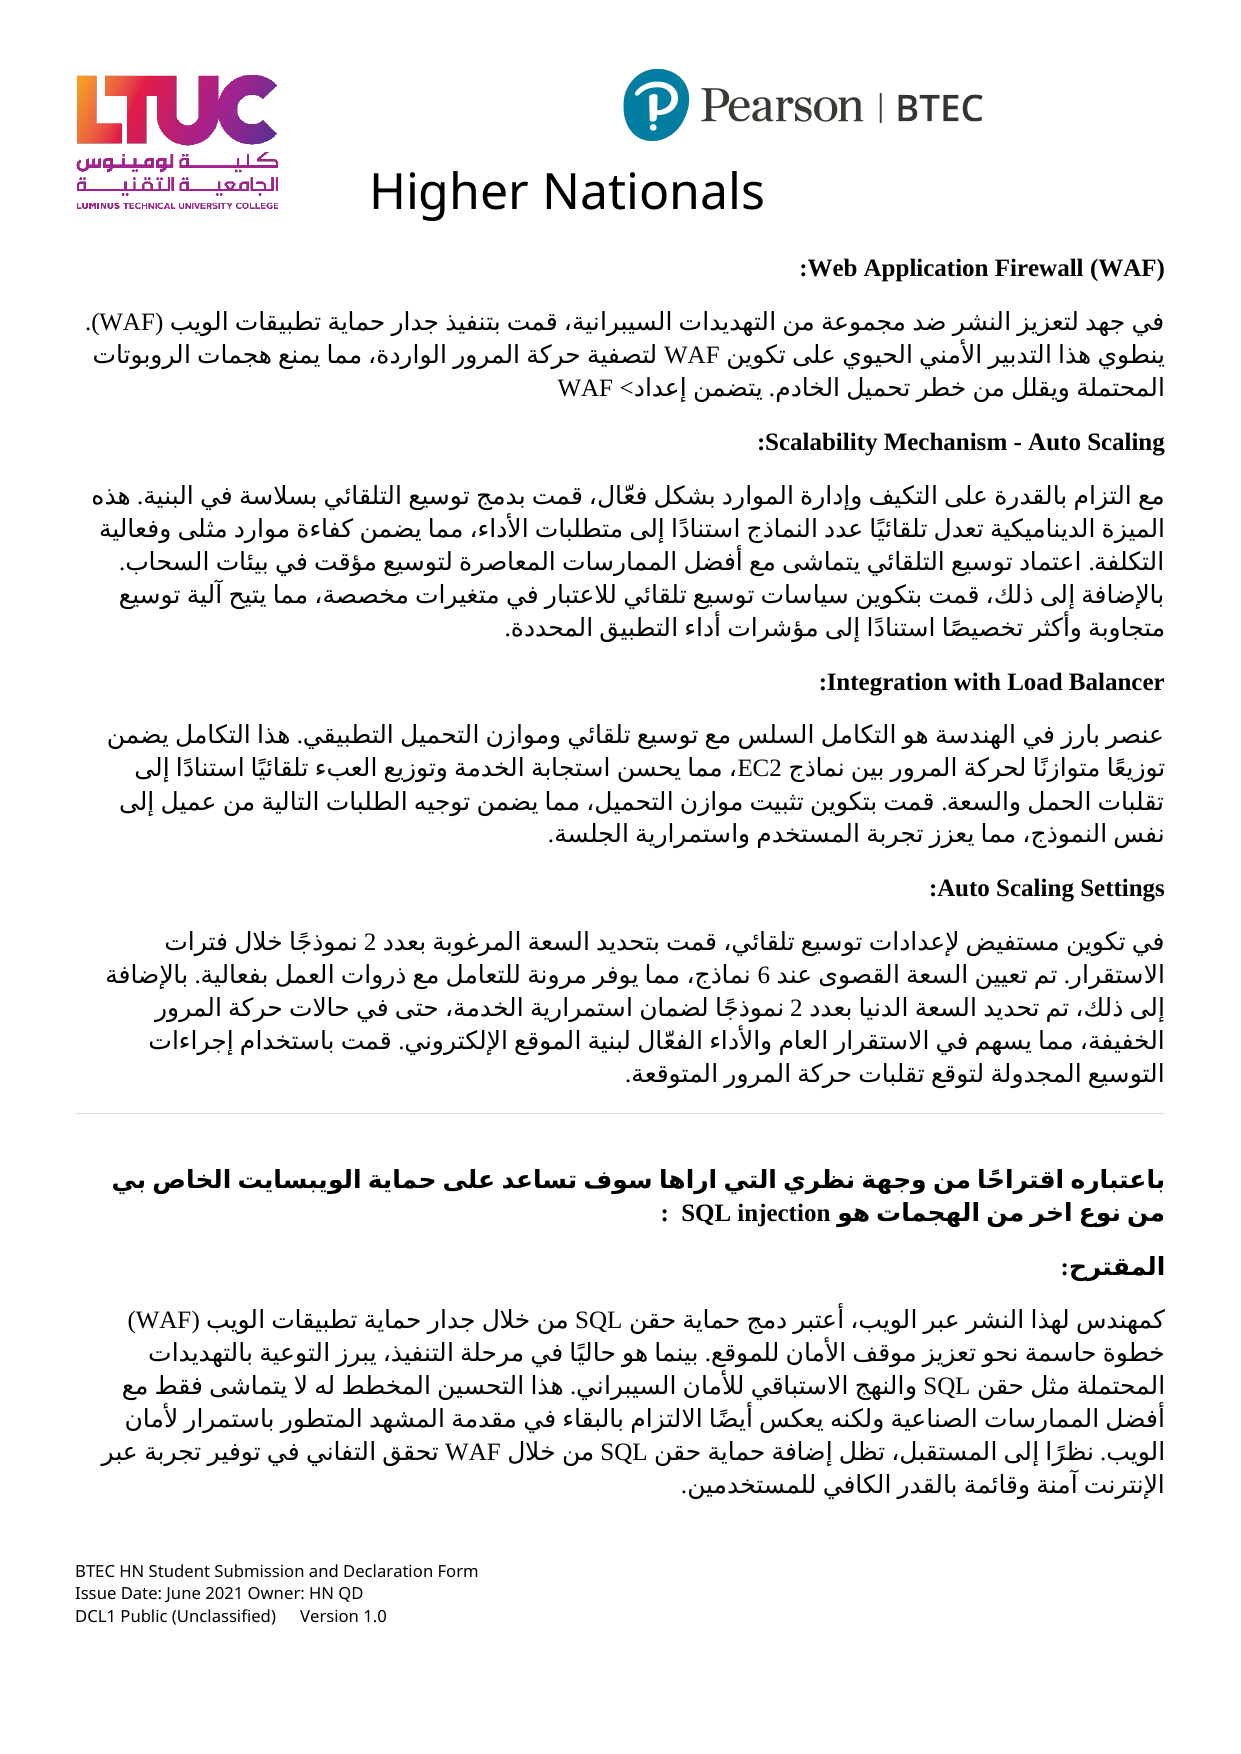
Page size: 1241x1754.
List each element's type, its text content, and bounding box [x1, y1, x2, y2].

picture [615, 61, 994, 146]
text Scalability Mechanism - Auto Scaling: [75, 427, 1165, 456]
text كمهندس لهذا النشر عبر الويب، أعتبر دمج حماية حقن SQL من خلال جدار حماية تطبيقات الويب (WAF) خطوة حاسمة نحو تعزيز موقف الأمان للموقع. بينما هو حاليًا في مرحلة التنفيذ، يبرز التوعية بالتهديدات المحتملة مثل حقن SQL والنهج الاستباقي للأمان السيبراني. هذا التحسين المخطط له لا يتماشى فقط مع أفضل الممارسات الصناعية ولكنه يعكس أيضًا الالتزام بالبقاء في مقدمة المشهد المتطور باستمرار لأمان الويب. نظرًا إلى المستقبل، تظل إضافة حماية حقن SQL من خلال WAF تحقق التفاني في توفير تجربة عبر الإنترنت آمنة وقائمة بالقدر الكافي للمستخدمين. [75, 1305, 1165, 1499]
text Integration with Load Balancer: [75, 667, 1165, 695]
text المقترح: [75, 1252, 1165, 1280]
text باعتباره اقتراحًا من وجهة نظري التي اراها سوف تساعد على حماية الويبسايت الخاص بي من نوع اخر من الهجمات هو SQL injection : [75, 1165, 1165, 1226]
text في جهد لتعزيز النشر ضد مجموعة من التهديدات السيبرانية، قمت بتنفيذ جدار حماية تطبيقات الويب (WAF). ينطوي هذا التدبير الأمني الحيوي على تكوين WAF لتصفية حركة المرور الواردة، مما يمنع هجمات الروبوتات المحتملة ويقلل من خطر تحميل الخادم. يتضمن إعداد> WAF [75, 307, 1165, 402]
text في تكوين مستفيض لإعدادات توسيع تلقائي، قمت بتحديد السعة المرغوبة بعدد 2 نموذجًا خلال فترات الاستقرار. تم تعيين السعة القصوى عند 6 نماذج، مما يوفر مرونة للتعامل مع ذروات العمل بفعالية. بالإضافة إلى ذلك، تم تحديد السعة الدنيا بعدد 2 نموذجًا لضمان استمرارية الخدمة، حتى في حالات حركة المرور الخفيفة، مما يسهم في الاستقرار العام والأداء الفعّال لبنية الموقع الإلكتروني. قمت باستخدام إجراءات التوسيع المجدولة لتوقع تقلبات حركة المرور المتوقعة. [75, 927, 1165, 1088]
picture [75, 73, 279, 210]
text Web Application Firewall (WAF): [75, 253, 1165, 282]
text مع التزام بالقدرة على التكيف وإدارة الموارد بشكل فعّال، قمت بدمج توسيع التلقائي بسلاسة في البنية. هذه الميزة الديناميكية تعدل تلقائيًا عدد النماذج استنادًا إلى متطلبات الأداء، مما يضمن كفاءة موارد مثلى وفعالية التكلفة. اعتماد توسيع التلقائي يتماشى مع أفضل الممارسات المعاصرة لتوسيع مؤقت في بيئات السحاب. بالإضافة إلى ذلك، قمت بتكوين سياسات توسيع تلقائي للاعتبار في متغيرات مخصصة، مما يتيح آلية توسيع متجاوبة وأكثر تخصيصًا استنادًا إلى مؤشرات أداء التطبيق المحددة. [75, 481, 1165, 642]
text عنصر بارز في الهندسة هو التكامل السلس مع توسيع تلقائي وموازن التحميل التطبيقي. هذا التكامل يضمن توزيعًا متوازنًا لحركة المرور بين نماذج EC2، مما يحسن استجابة الخدمة وتوزيع العبء تلقائيًا استنادًا إلى تقلبات الحمل والسعة. قمت بتكوين تثبيت موازن التحميل، مما يضمن توجيه الطلبات التالية من عميل إلى نفس النموذج، مما يعزز تجربة المستخدم واستمرارية الجلسة. [75, 721, 1165, 848]
text Auto Scaling Settings: [75, 873, 1165, 902]
